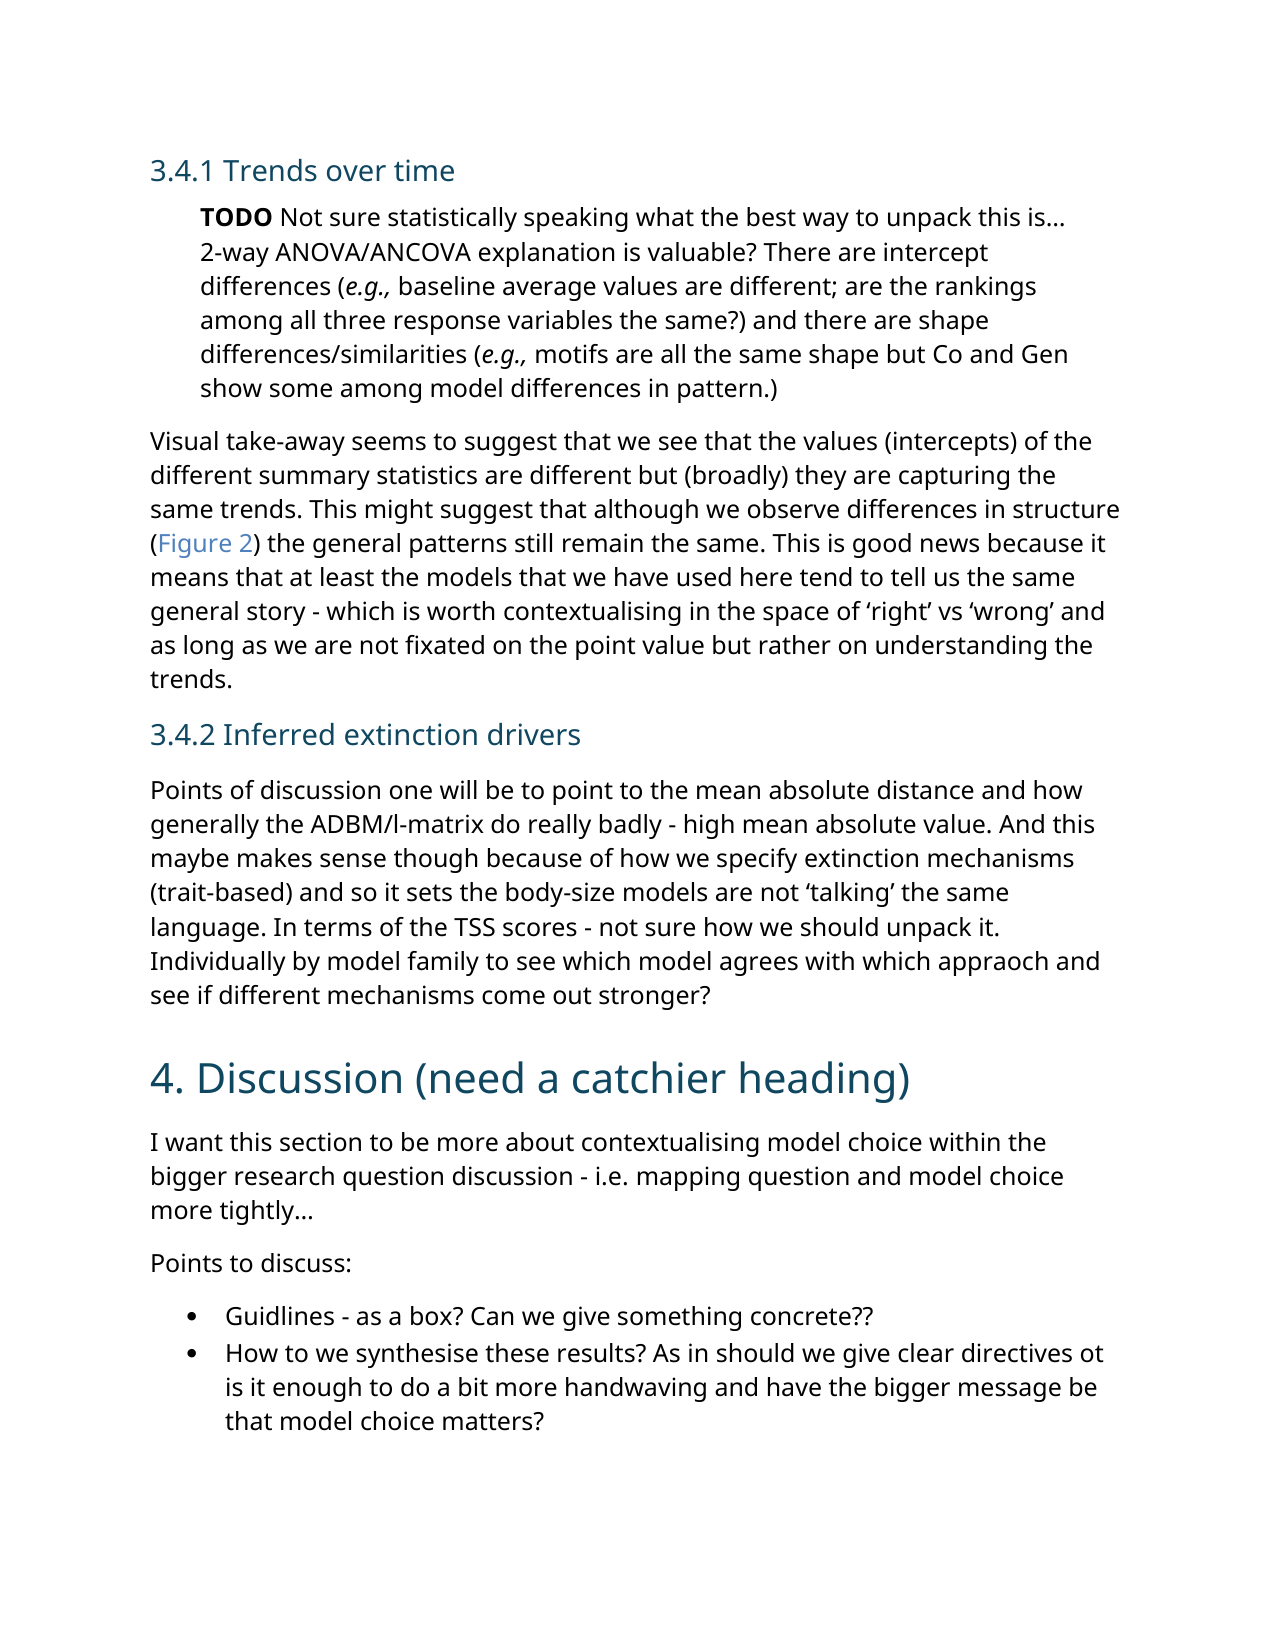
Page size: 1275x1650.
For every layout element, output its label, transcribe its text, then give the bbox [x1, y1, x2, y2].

text Visual take-away seems to suggest that we see that the values (intercepts) of the different summary statistics are different but (broadly) they are capturing the same trends. This might suggest that although we observe differences in structure (Figure 2) the general patterns still remain the same. This is good news because it means that at least the models that we have used here tend to tell us the same general story - which is worth contextualising in the space of ‘right’ vs ‘wrong’ and as long as we are not fixated on the point value but rather on understanding the trends. [150, 423, 1125, 696]
list Guidlines - as a box? Can we give something concrete?? [187, 1298, 1125, 1332]
text Points to discuss: [150, 1245, 1125, 1279]
text I want this section to be more about contextualising model choice within the bigger research question discussion - i.e. mapping question and model choice more tightly… [150, 1124, 1125, 1227]
list How to we synthesise these results? As in should we give clear directives ot is it enough to do a bit more handwaving and have the bigger message be that model choice matters? [187, 1336, 1125, 1438]
subtitle 4. Discussion (need a catchier heading) [150, 1049, 1125, 1106]
text TODO Not sure statistically speaking what the best way to unpack this is… 2-way ANOVA/ANCOVA explanation is valuable? There are intercept differences (e.g., baseline average values are different; are the rankings among all three response variables the same?) and there are shape differences/similarities (e.g., motifs are all the same shape but Co and Gen show some among model differences in pattern.) [200, 200, 1075, 404]
subtitle 3.4.1 Trends over time [150, 150, 1125, 190]
text Points of discussion one will be to point to the mean absolute distance and how generally the ADBM/l-matrix do really badly - high mean absolute value. And this maybe makes sense though because of how we specify extinction mechanisms (trait-based) and so it sets the body-size models are not ‘talking’ the same language. In terms of the TSS scores - not sure how we should unpack it. Individually by model family to see which model agrees with which appraoch and see if different mechanisms come out stronger? [150, 773, 1125, 1011]
subtitle 3.4.2 Inferred extinction drivers [150, 714, 1125, 754]
